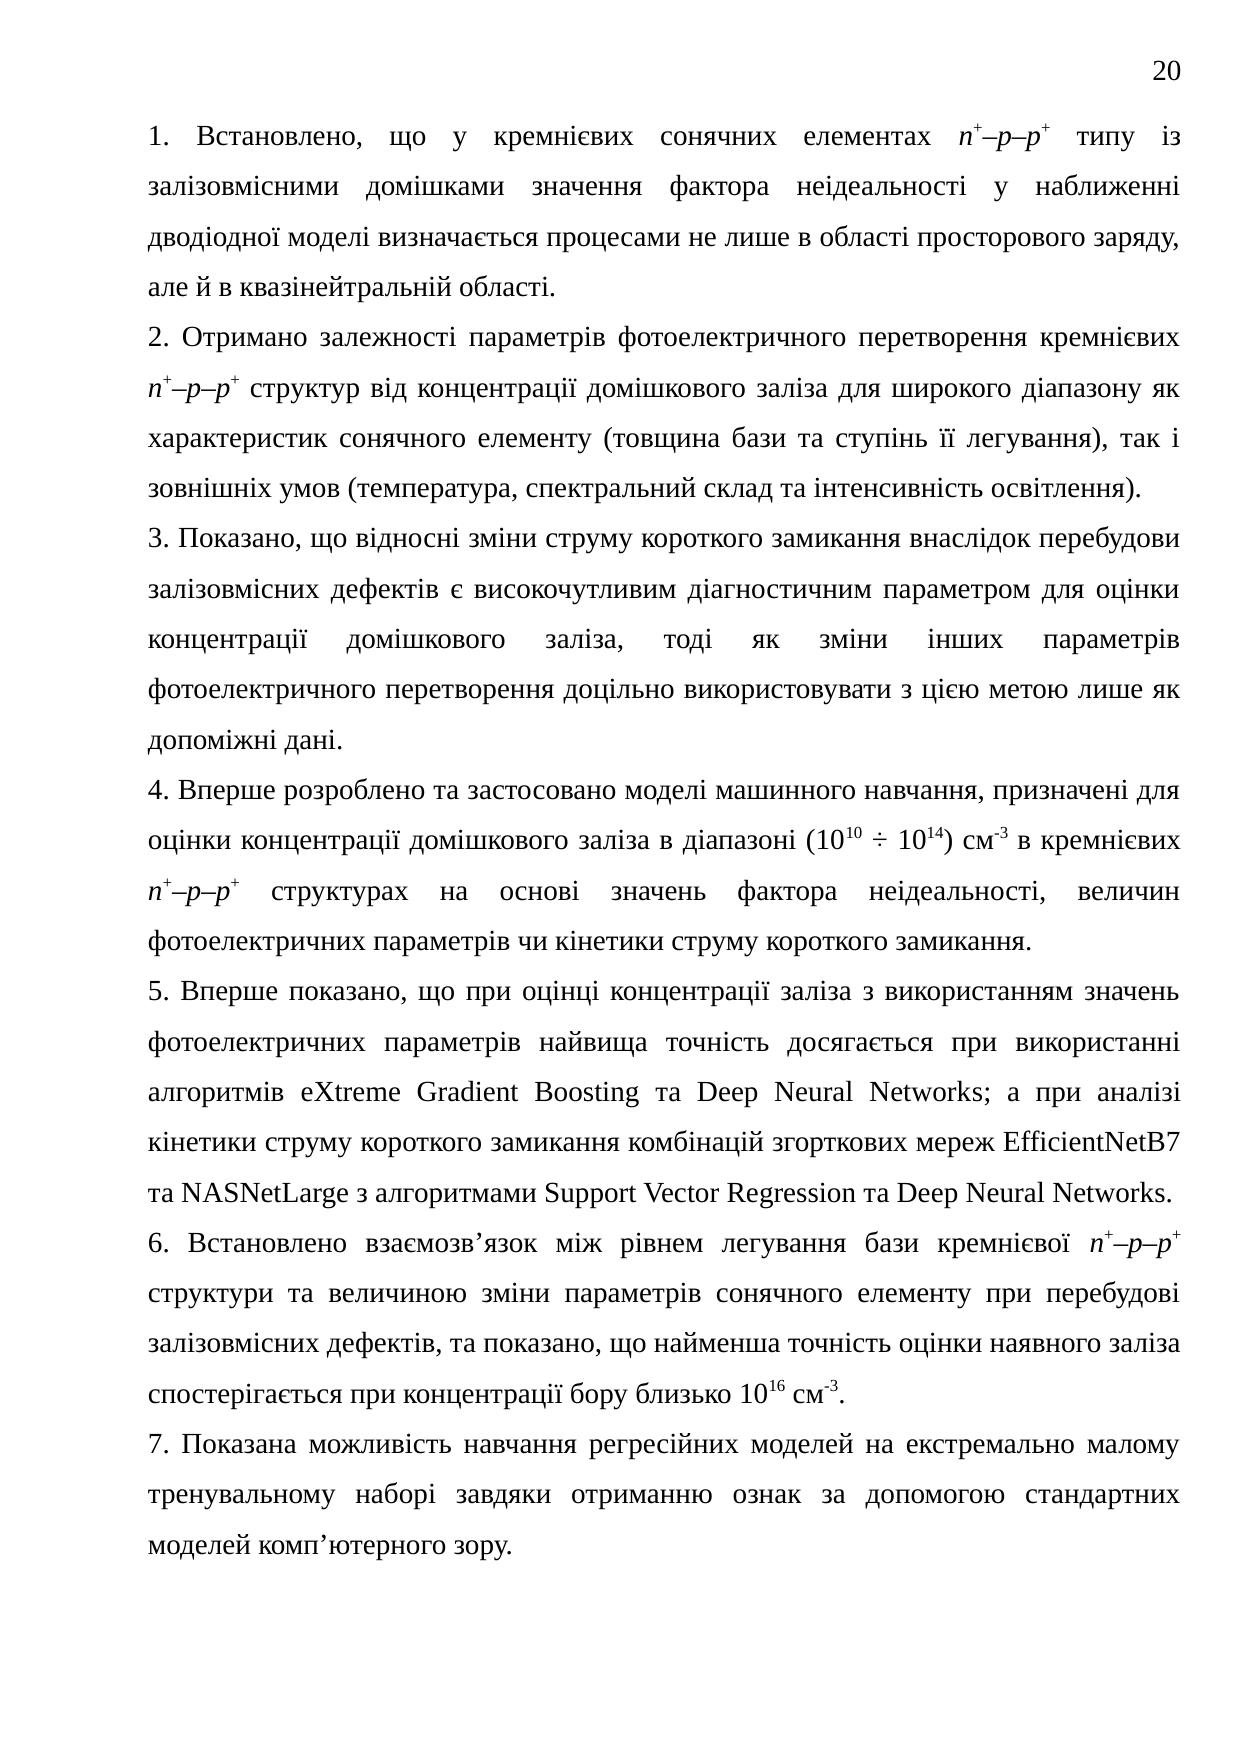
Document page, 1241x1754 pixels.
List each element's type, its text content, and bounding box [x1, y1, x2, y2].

text 4. Вперше розроблено та застосовано моделі машинного навчання, призначені для оцінки концентрації домішкового заліза в діапазоні (1010 ÷ 1014) см-3 в кремнієвих n+–p–p+ структурах на основі значень фактора неідеальності, величин фотоелектричних параметрів чи кінетики струму короткого замикання. [148, 772, 1181, 957]
text 5. Вперше показано, що при оцінці концентрації заліза з використанням значень фотоелектричних параметрів найвища точність досягається при використанні алгоритмів eXtreme Gradient Boosting та Deep Neural Networks; а при аналізі кінетики струму короткого замикання комбінацій згорткових мереж EfficientNetB7 та NASNetLarge з алгоритмами Support Vector Regression та Deep Neural Networks. [148, 973, 1181, 1208]
text 3. Показано, що відносні зміни струму короткого замикання внаслідок перебудови залізовмісних дефектів є високочутливим діагностичним параметром для оцінки концентрації домішкового заліза, тоді як зміни інших параметрів фотоелектричного перетворення доцільно використовувати з цією метою лише як допоміжні дані. [148, 521, 1181, 755]
text 7. Показана можливість навчання регресійних моделей на екстремально малому тренувальному наборі завдяки отриманню ознак за допомогою стандартних моделей комп’ютерного зору. [148, 1426, 1181, 1560]
text 1. Встановлено, що у кремнієвих сонячних елементах n+–p–p+ типу із залізовмісними домішками значення фактора неідеальності у наближенні дводіодної моделі визначається процесами не лише в області просторового заряду, але й в квазінейтральній області. [148, 118, 1181, 303]
text 2. Отримано залежності параметрів фотоелектричного перетворення кремнієвих n+–p–p+ структур від концентрації домішкового заліза для широкого діапазону як характеристик сонячного елементу (товщина бази та ступінь її легування), так і зовнішніх умов (температура, спектральний склад та інтенсивність освітлення). [148, 319, 1181, 504]
text 6. Встановлено взаємозв’язок між рівнем легування бази кремнієвої n+–p–p+ структури та величиною зміни параметрів сонячного елементу при перебудові залізовмісних дефектів, та показано, що найменша точність оцінки наявного заліза спостерігається при концентрації бору близько 1016 см-3. [148, 1225, 1181, 1409]
